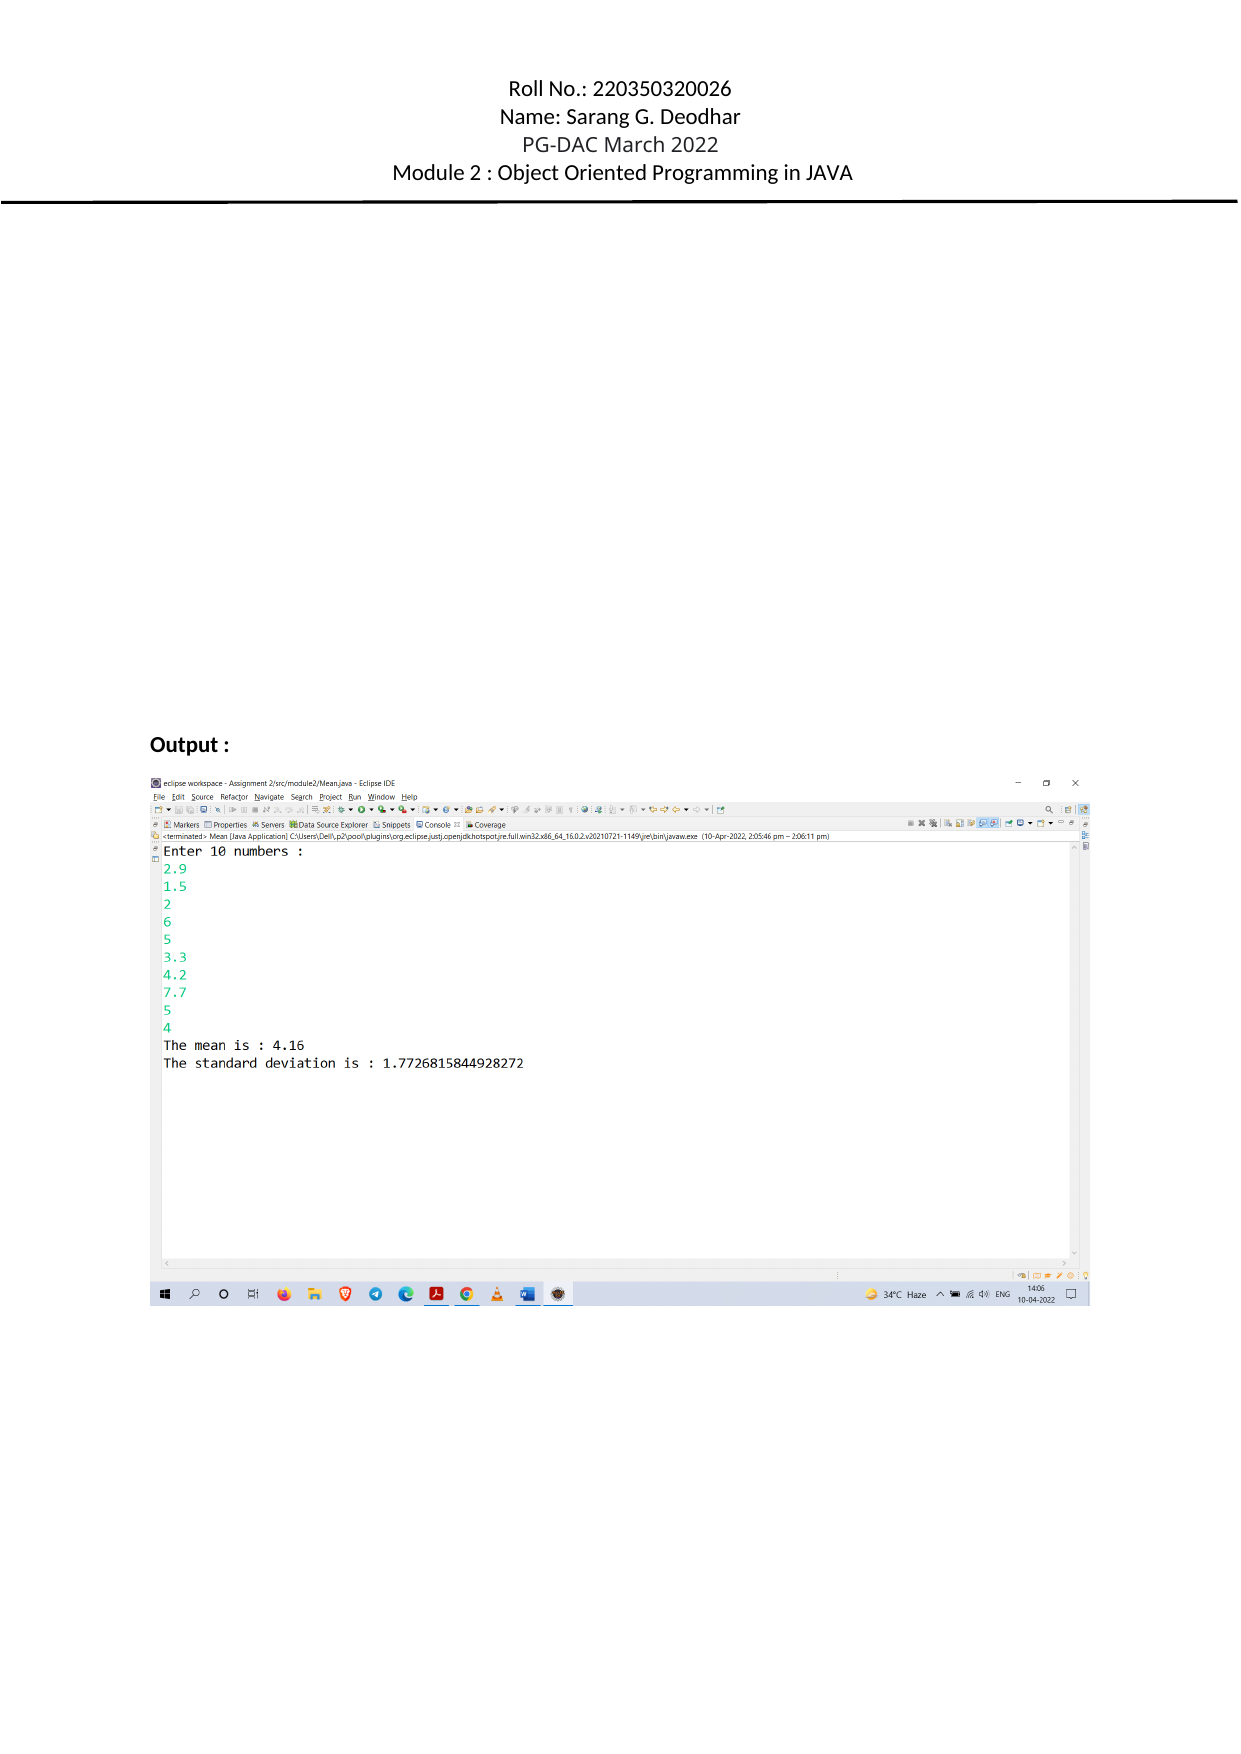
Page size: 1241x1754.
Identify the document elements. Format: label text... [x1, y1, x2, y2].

picture [150, 776, 1091, 1306]
text Output : [150, 730, 1090, 758]
